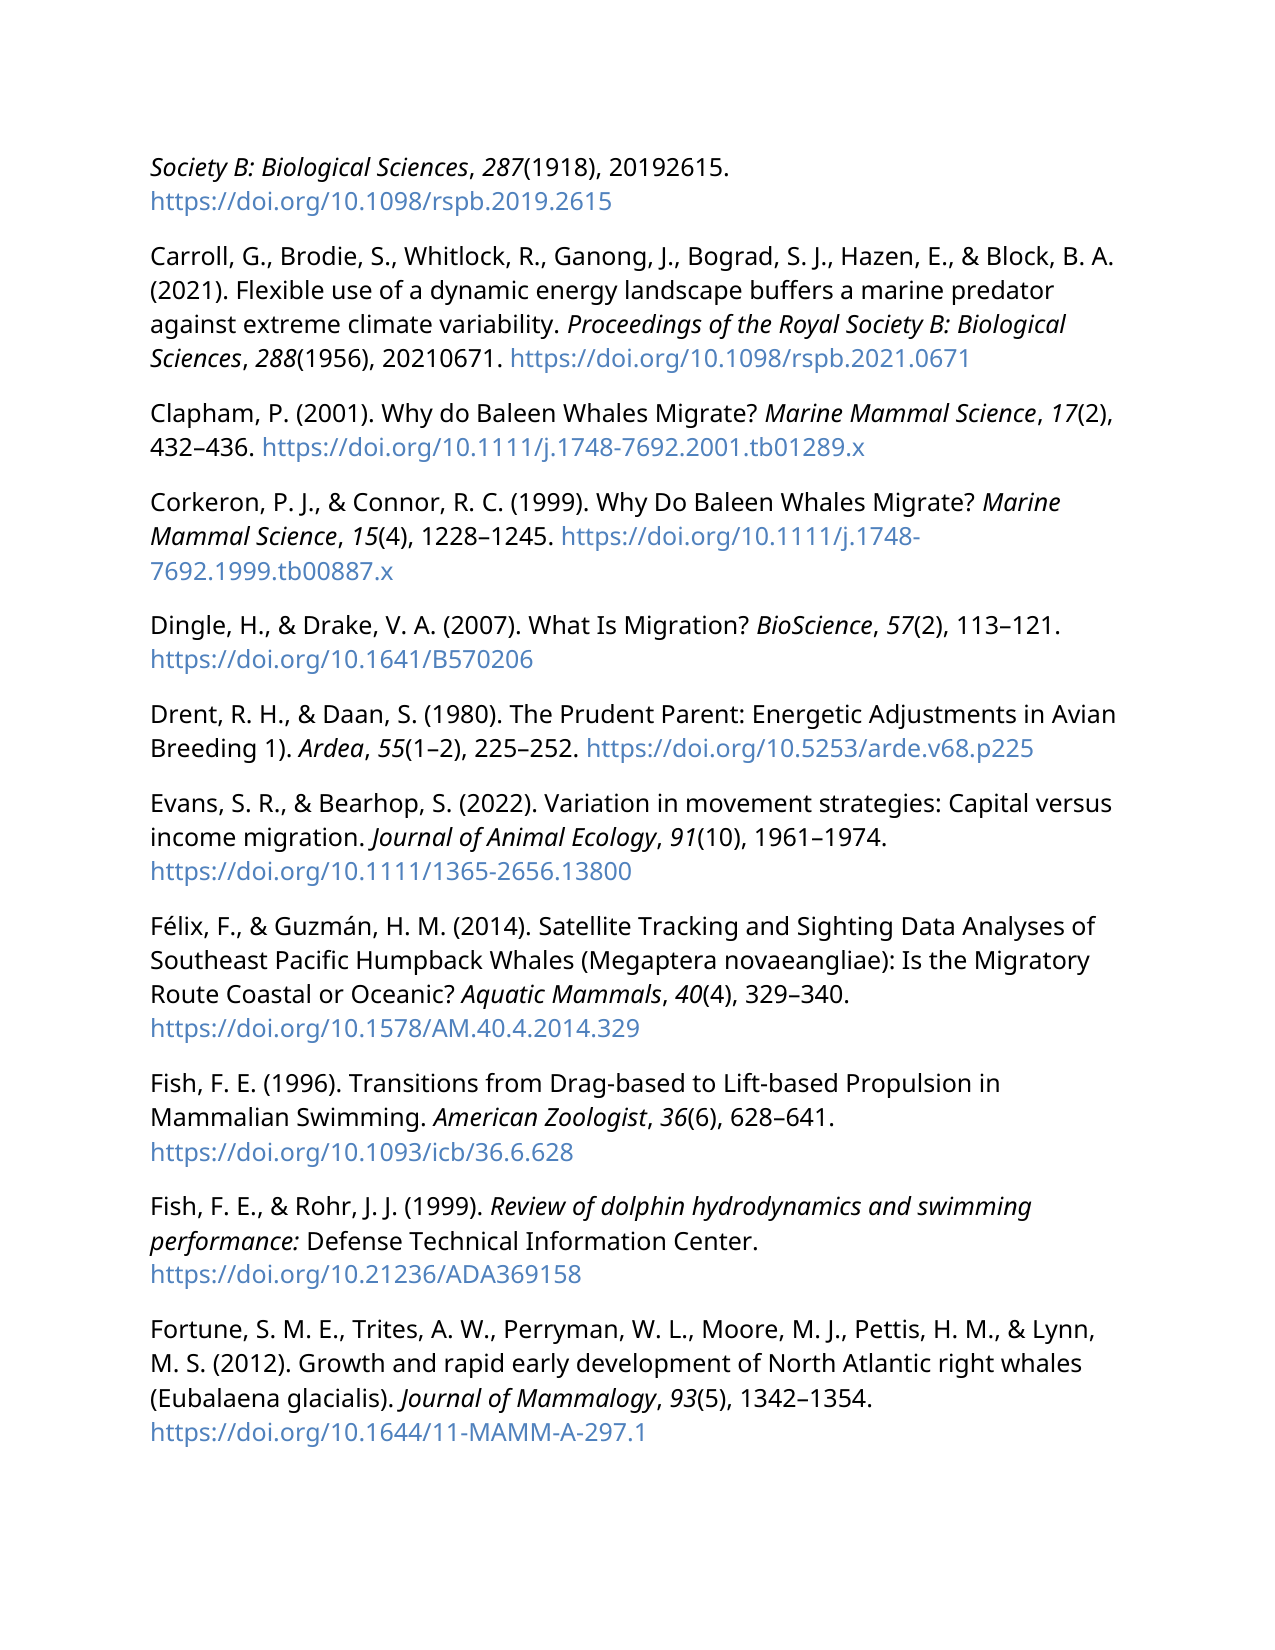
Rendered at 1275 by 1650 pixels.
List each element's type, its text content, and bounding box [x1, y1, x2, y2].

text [150, 150, 1125, 218]
text Corkeron, P. J., & Connor, R. C. (1999). Why Do Baleen Whales Migrate? Marine Mammal Science, 15(4), 1228–1245. https://doi.org/10.1111/j.1748-7692.1999.tb00887.x [150, 485, 1125, 587]
text Fish, F. E., & Rohr, J. J. (1999). Review of dolphin hydrodynamics and swimming performance: Defense Technical Information Center. https://doi.org/10.21236/ADA369158 [150, 1189, 1125, 1291]
text Dingle, H., & Drake, V. A. (2007). What Is Migration? BioScience, 57(2), 113–121. https://doi.org/10.1641/B570206 [150, 608, 1125, 676]
text Drent, R. H., & Daan, S. (1980). The Prudent Parent: Energetic Adjustments in Avian Breeding 1). Ardea, 55(1–2), 225–252. https://doi.org/10.5253/arde.v68.p225 [150, 697, 1125, 765]
text Félix, F., & Guzmán, H. M. (2014). Satellite Tracking and Sighting Data Analyses of Southeast Pacific Humpback Whales (Megaptera novaeangliae): Is the Migratory Route Coastal or Oceanic? Aquatic Mammals, 40(4), 329–340. https://doi.org/10.1578/AM.40.4.2014.329 [150, 909, 1125, 1045]
text Evans, S. R., & Bearhop, S. (2022). Variation in movement strategies: Capital versus income migration. Journal of Animal Ecology, 91(10), 1961–1974. https://doi.org/10.1111/1365-2656.13800 [150, 786, 1125, 888]
text Clapham, P. (2001). Why do Baleen Whales Migrate? Marine Mammal Science, 17(2), 432–436. https://doi.org/10.1111/j.1748-7692.2001.tb01289.x [150, 396, 1125, 464]
text Carroll, G., Brodie, S., Whitlock, R., Ganong, J., Bograd, S. J., Hazen, E., & Block, B. A. (2021). Flexible use of a dynamic energy landscape buffers a marine predator against extreme climate variability. Proceedings of the Royal Society B: Biological Sciences, 288(1956), 20210671. https://doi.org/10.1098/rspb.2021.0671 [150, 239, 1125, 375]
text Fish, F. E. (1996). Transitions from Drag-based to Lift-based Propulsion in Mammalian Swimming. American Zoologist, 36(6), 628–641. https://doi.org/10.1093/icb/36.6.628 [150, 1066, 1125, 1168]
text Fortune, S. M. E., Trites, A. W., Perryman, W. L., Moore, M. J., Pettis, H. M., & Lynn, M. S. (2012). Growth and rapid early development of North Atlantic right whales (Eubalaena glacialis). Journal of Mammalogy, 93(5), 1342–1354. https://doi.org/10.1644/11-MAMM-A-297.1 [150, 1312, 1125, 1448]
